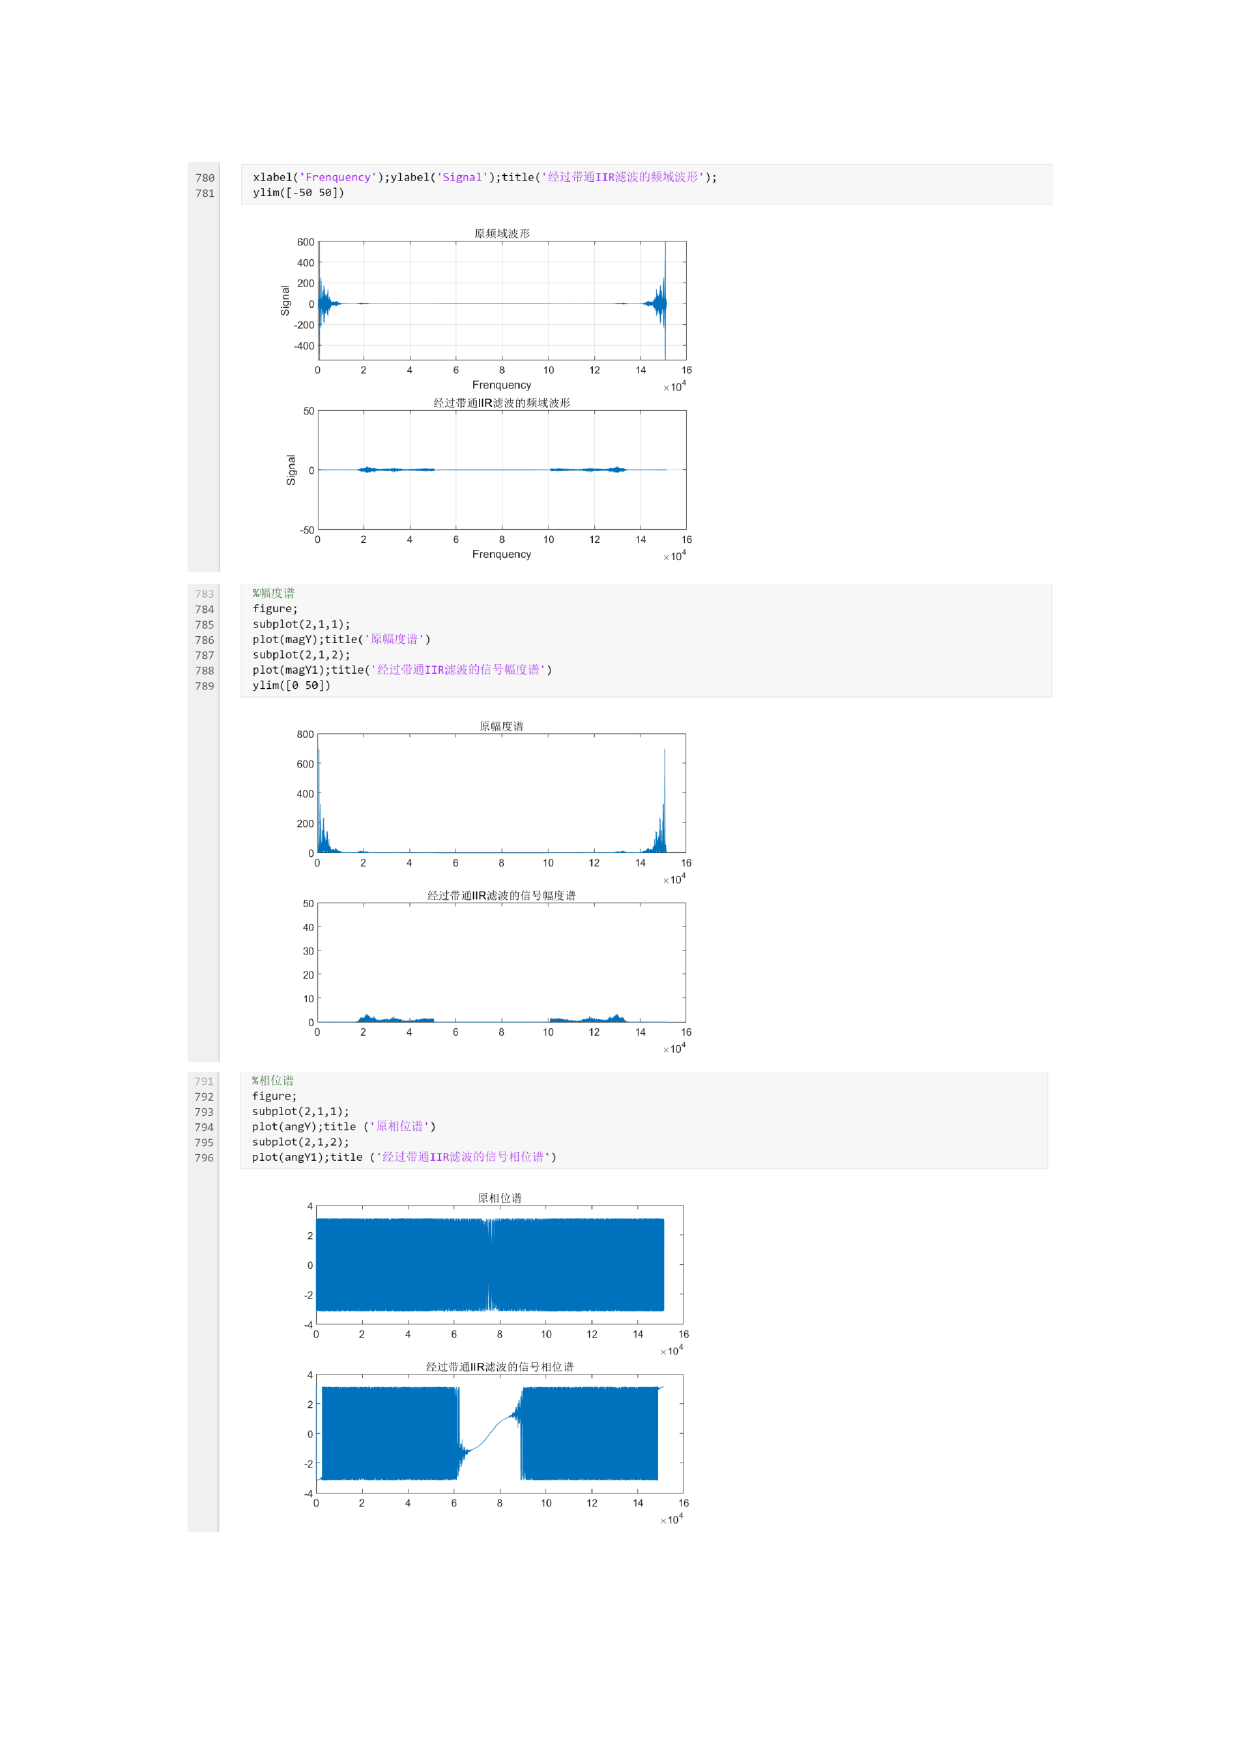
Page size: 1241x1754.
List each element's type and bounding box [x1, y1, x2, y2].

picture [187, 584, 1053, 1062]
picture [187, 1072, 1053, 1532]
picture [187, 162, 1053, 572]
